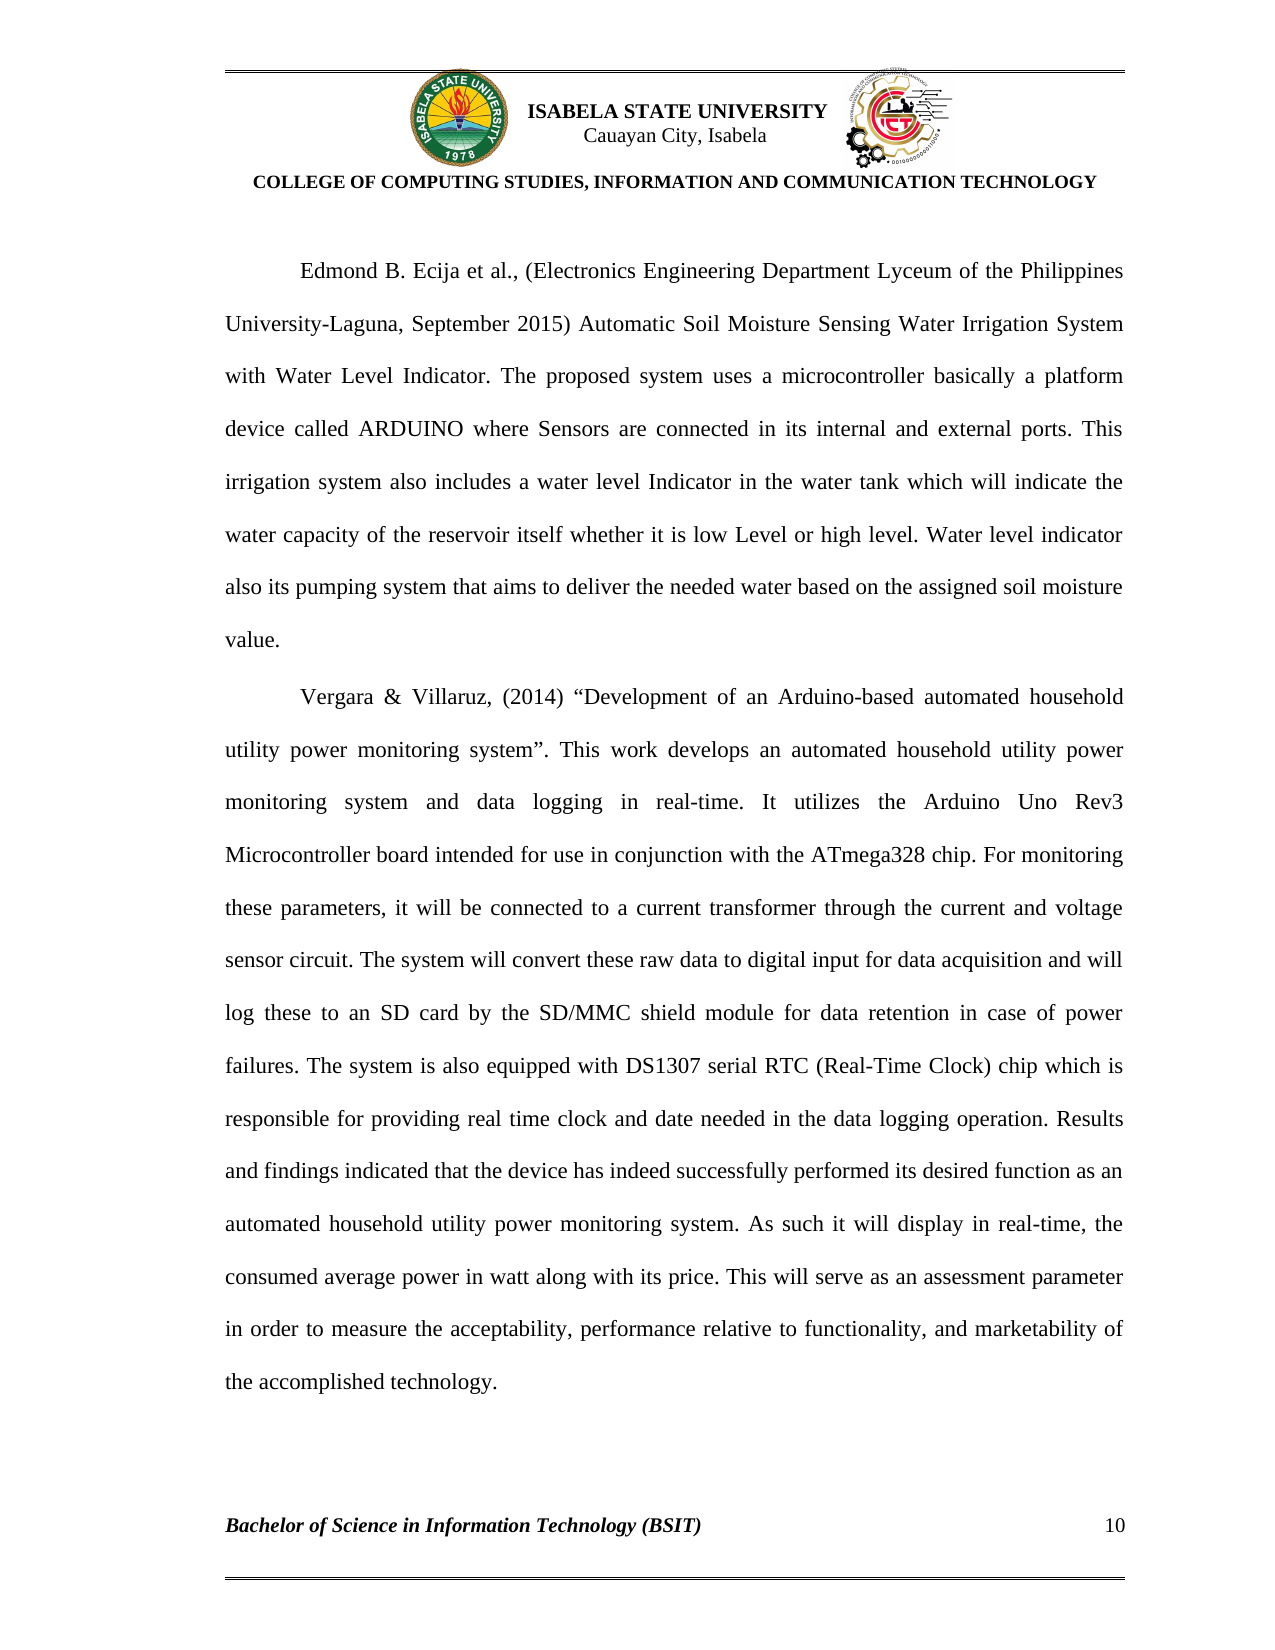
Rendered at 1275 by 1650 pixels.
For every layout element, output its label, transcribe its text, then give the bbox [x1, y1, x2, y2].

picture [842, 73, 955, 173]
text Vergara & Villaruz, (2014) “Development of an Arduino-based automated household utility power monitoring system”. This work develops an automated household utility power monitoring system and data logging in real-time. It utilizes the Arduino Uno Rev3 Microcontroller board intended for use in conjunction with the ATmega328 chip. For monitoring these parameters, it will be connected to a current transformer through the current and voltage sensor circuit. The system will convert these raw data to digital input for data acquisition and will log these to an SD card by the SD/MMC shield module for data retention in case of power failures. The system is also equipped with DS1307 serial RTC (Real-Time Clock) chip which is responsible for providing real time clock and date needed in the data logging operation. Results and findings indicated that the device has indeed successfully performed its desired function as an automated household utility power monitoring system. As such it will display in real-time, the consumed average power in watt along with its price. This will serve as an assessment parameter in order to measure the acceptability, performance relative to functionality, and marketability of the accomplished technology. [225, 683, 1125, 1394]
picture [407, 73, 511, 171]
picture [842, 64, 955, 70]
text Edmond B. Ecija et al., (Electronics Engineering Department Lyceum of the Philippines University-Laguna, September 2015) Automatic Soil Moisture Sensing Water Irrigation System with Water Level Indicator. The proposed system uses a microcontroller basically a platform device called ARDUINO where Sensors are connected in its internal and external ports. This irrigation system also includes a water level Indicator in the water tank which will indicate the water capacity of the reservoir itself whether it is low Level or high level. Water level indicator also its pumping system that aims to deliver the needed water based on the assigned soil moisture value. [225, 257, 1125, 652]
